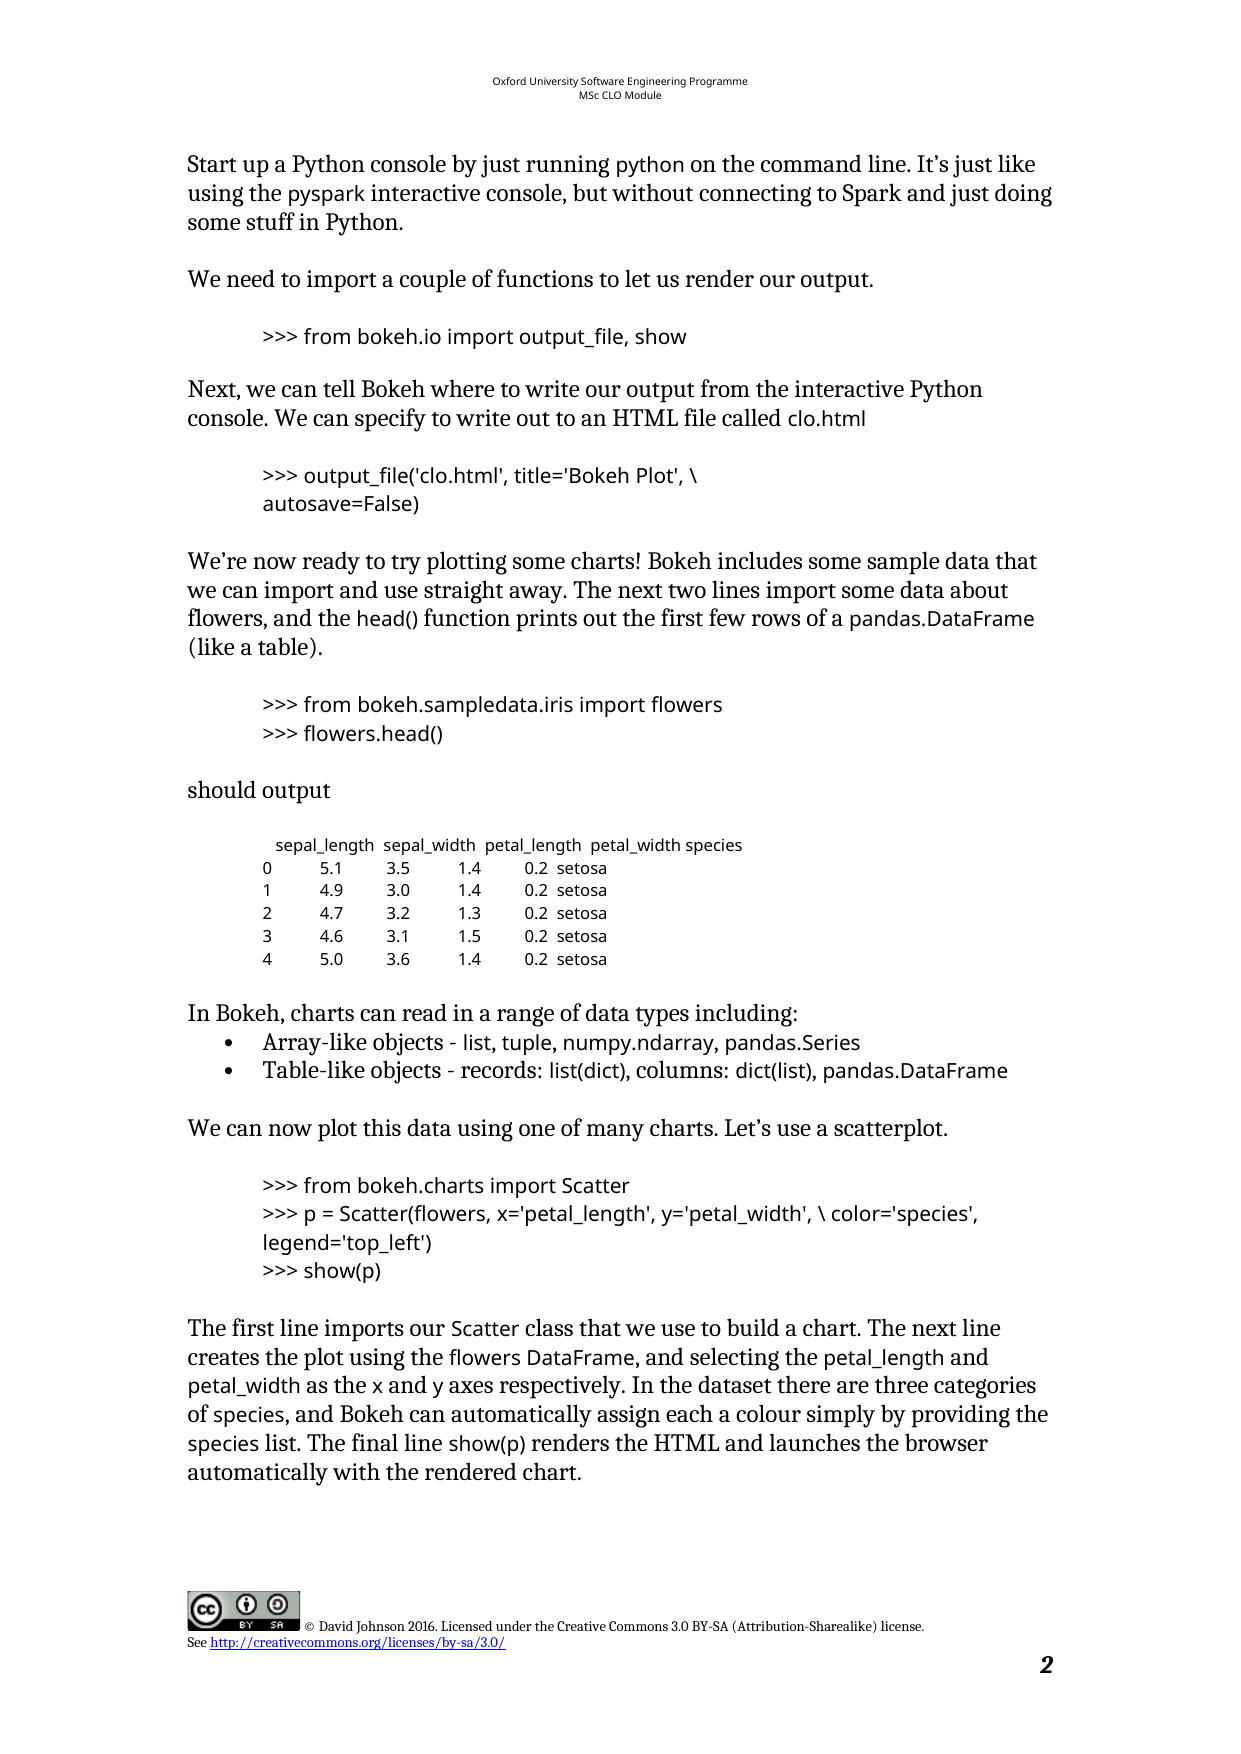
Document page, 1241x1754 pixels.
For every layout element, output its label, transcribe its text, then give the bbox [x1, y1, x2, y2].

list Array-like objects - list, tuple, numpy.ndarray, pandas.Series [225, 1027, 1053, 1056]
text We’re now ready to try plotting some charts! Bokeh includes some sample data that we can import and use straight away. The next two lines import some data about flowers, and the head() function prints out the first few rows of a pandas.DataFrame (like a table). [187, 547, 1053, 662]
text >>> show(p) [262, 1256, 1053, 1285]
text We can now plot this data using one of many charts. Let’s use a scatterplot. [187, 1114, 1053, 1142]
text >>> p = Scatter(flowers, x='petal_length', y='petal_width', \ color='species', legend='top_left') [262, 1199, 1053, 1256]
text 1 4.9 3.0 1.4 0.2 setosa [262, 879, 1053, 902]
text >>> from bokeh.charts import Scatter [262, 1171, 1053, 1199]
picture [187, 1591, 300, 1631]
text >>> flowers.head() [262, 719, 1053, 747]
text The first line imports our Scatter class that we use to build a chart. The next line creates the plot using the flowers DataFrame, and selecting the petal_length and petal_width as the x and y axes respectively. In the dataset there are three categories of species, and Bokeh can automatically assign each a colour simply by providing the species list. The final line show(p) renders the HTML and launches the browser automatically with the rendered chart. [187, 1314, 1053, 1486]
text 4 5.0 3.6 1.4 0.2 setosa [262, 947, 1053, 970]
text Next, we can tell Bokeh where to write our output from the interactive Python console. We can specify to write out to an HTML file called clo.html [187, 375, 1053, 432]
text Start up a Python console by just running python on the command line. It’s just like using the pyspark interactive console, but without connecting to Spark and just doing some stuff in Python. [187, 150, 1053, 236]
text >>> from bokeh.io import output_file, show [187, 322, 1053, 351]
text autosave=False) [187, 489, 1053, 518]
text >>> output_file('clo.html', title='Bokeh Plot', \ [187, 461, 1053, 489]
text 3 4.6 3.1 1.5 0.2 setosa [262, 924, 1053, 947]
text >>> from bokeh.sampledata.iris import flowers [262, 691, 1053, 719]
list Table-like objects - records: list(dict), columns: dict(list), pandas.DataFrame [225, 1056, 1053, 1085]
text should output [187, 776, 1053, 805]
text We need to import a couple of functions to let us render our output. [187, 265, 1053, 294]
text In Bokeh, charts can read in a range of data types including: [187, 999, 1053, 1027]
text 2 4.7 3.2 1.3 0.2 setosa [262, 902, 1053, 924]
text 0 5.1 3.5 1.4 0.2 setosa [262, 856, 1053, 879]
text sepal_length sepal_width petal_length petal_width species [262, 834, 1053, 856]
